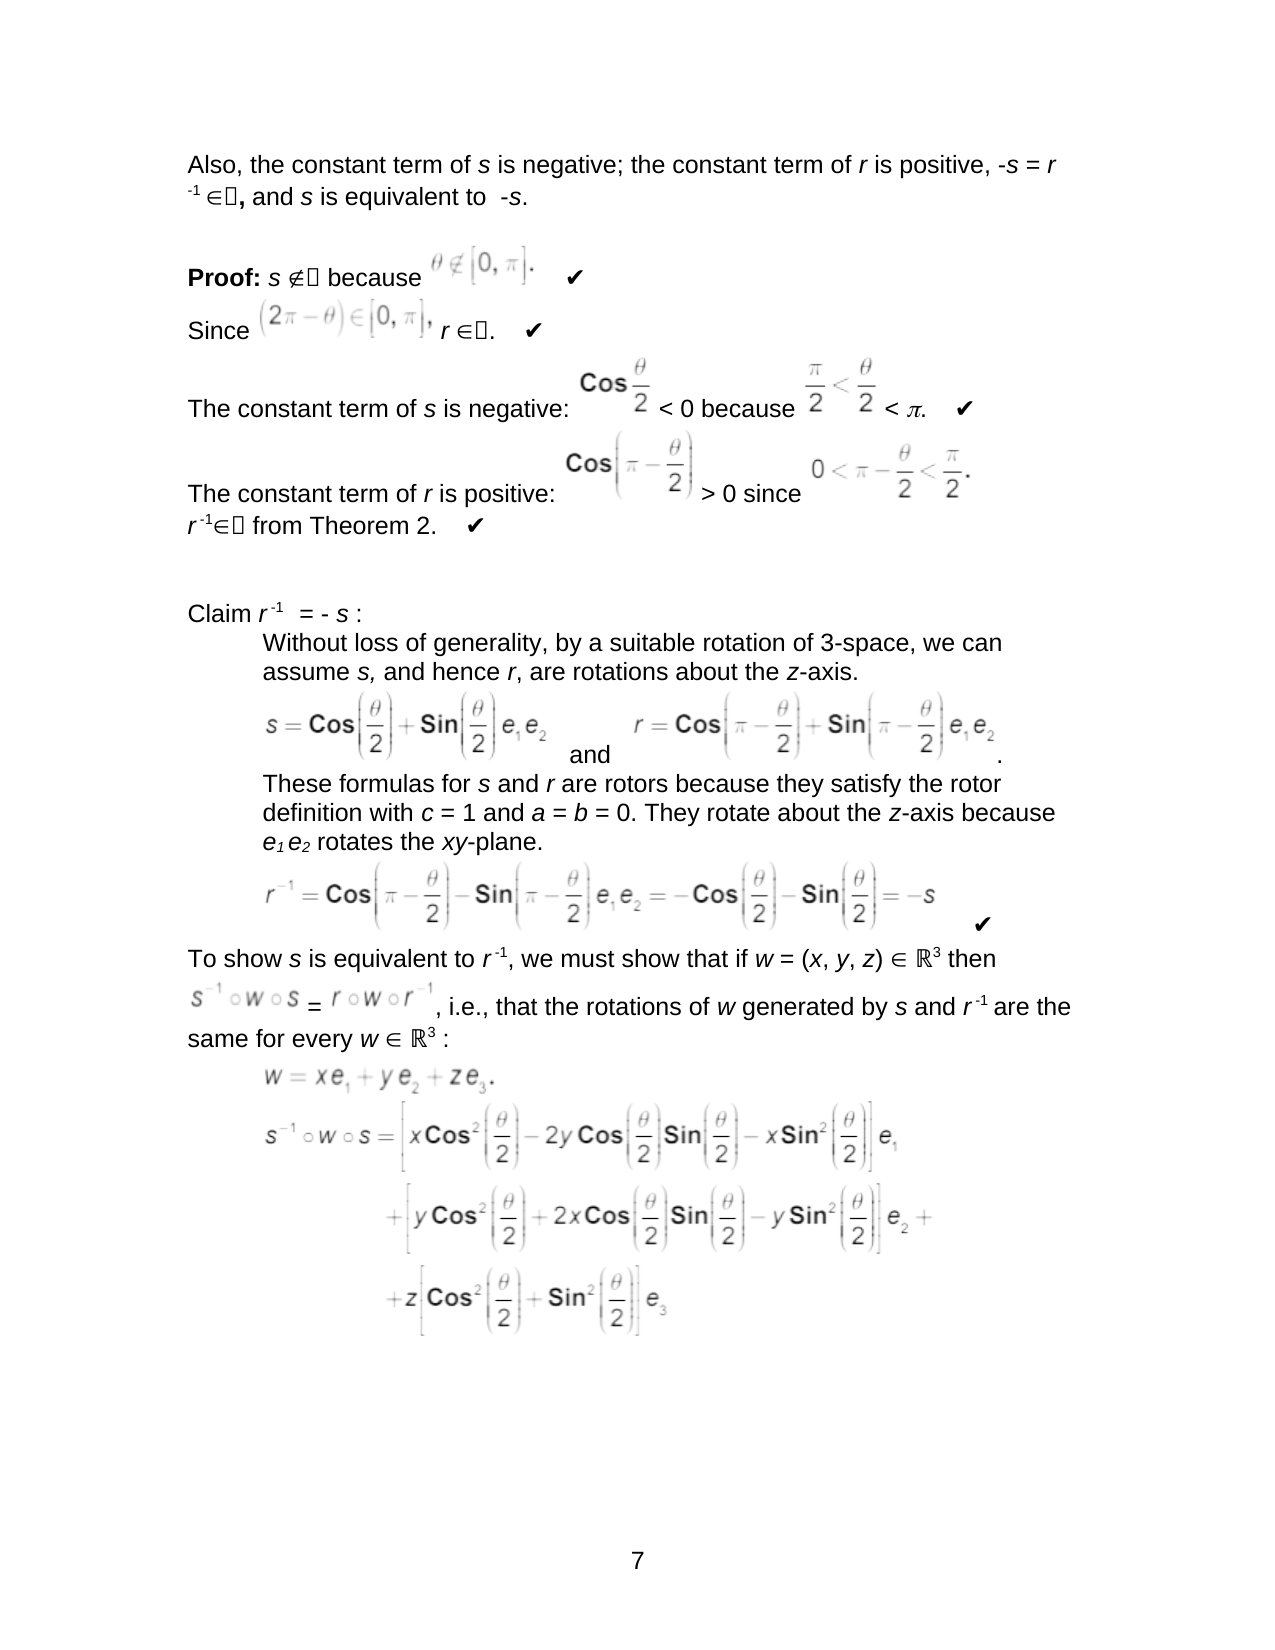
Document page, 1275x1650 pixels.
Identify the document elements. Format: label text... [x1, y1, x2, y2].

text These formulas for s and r are rotors because they satisfy the rotor definition with c = 1 and a = b = 0. They rotate about the z-axis because e1 e2 rotates the xy-plane. [262, 769, 1087, 855]
text Claim r -1 = - s : [187, 599, 1087, 628]
text = , i.e., that the rotations of w generated by s and r -1 are the same for every w ℝ3 : [187, 975, 1087, 1055]
text Also, the constant term of s is negative; the constant term of r is positive, -s = r -1 , and s is equivalent to -s. [187, 150, 1087, 213]
text Proof: s  because ✔ [187, 242, 1087, 294]
text The constant term of r is positive: > 0 since [187, 424, 1087, 508]
text ✔ [262, 855, 1087, 941]
text and . [262, 686, 1087, 769]
text To show s is equivalent to r -1, we must show that if w = (x, y, z) ℝ3 then [187, 941, 1087, 975]
text Since r . ✔ [187, 294, 1087, 347]
text r -1 from Theorem 2. ✔ [187, 508, 1087, 542]
text Without loss of generality, by a suitable rotation of 3-space, we can assume s, and hence r, are rotations about the z-axis. [262, 628, 1087, 686]
text The constant term of s is negative: < 0 because < . ✔ [187, 347, 1087, 424]
